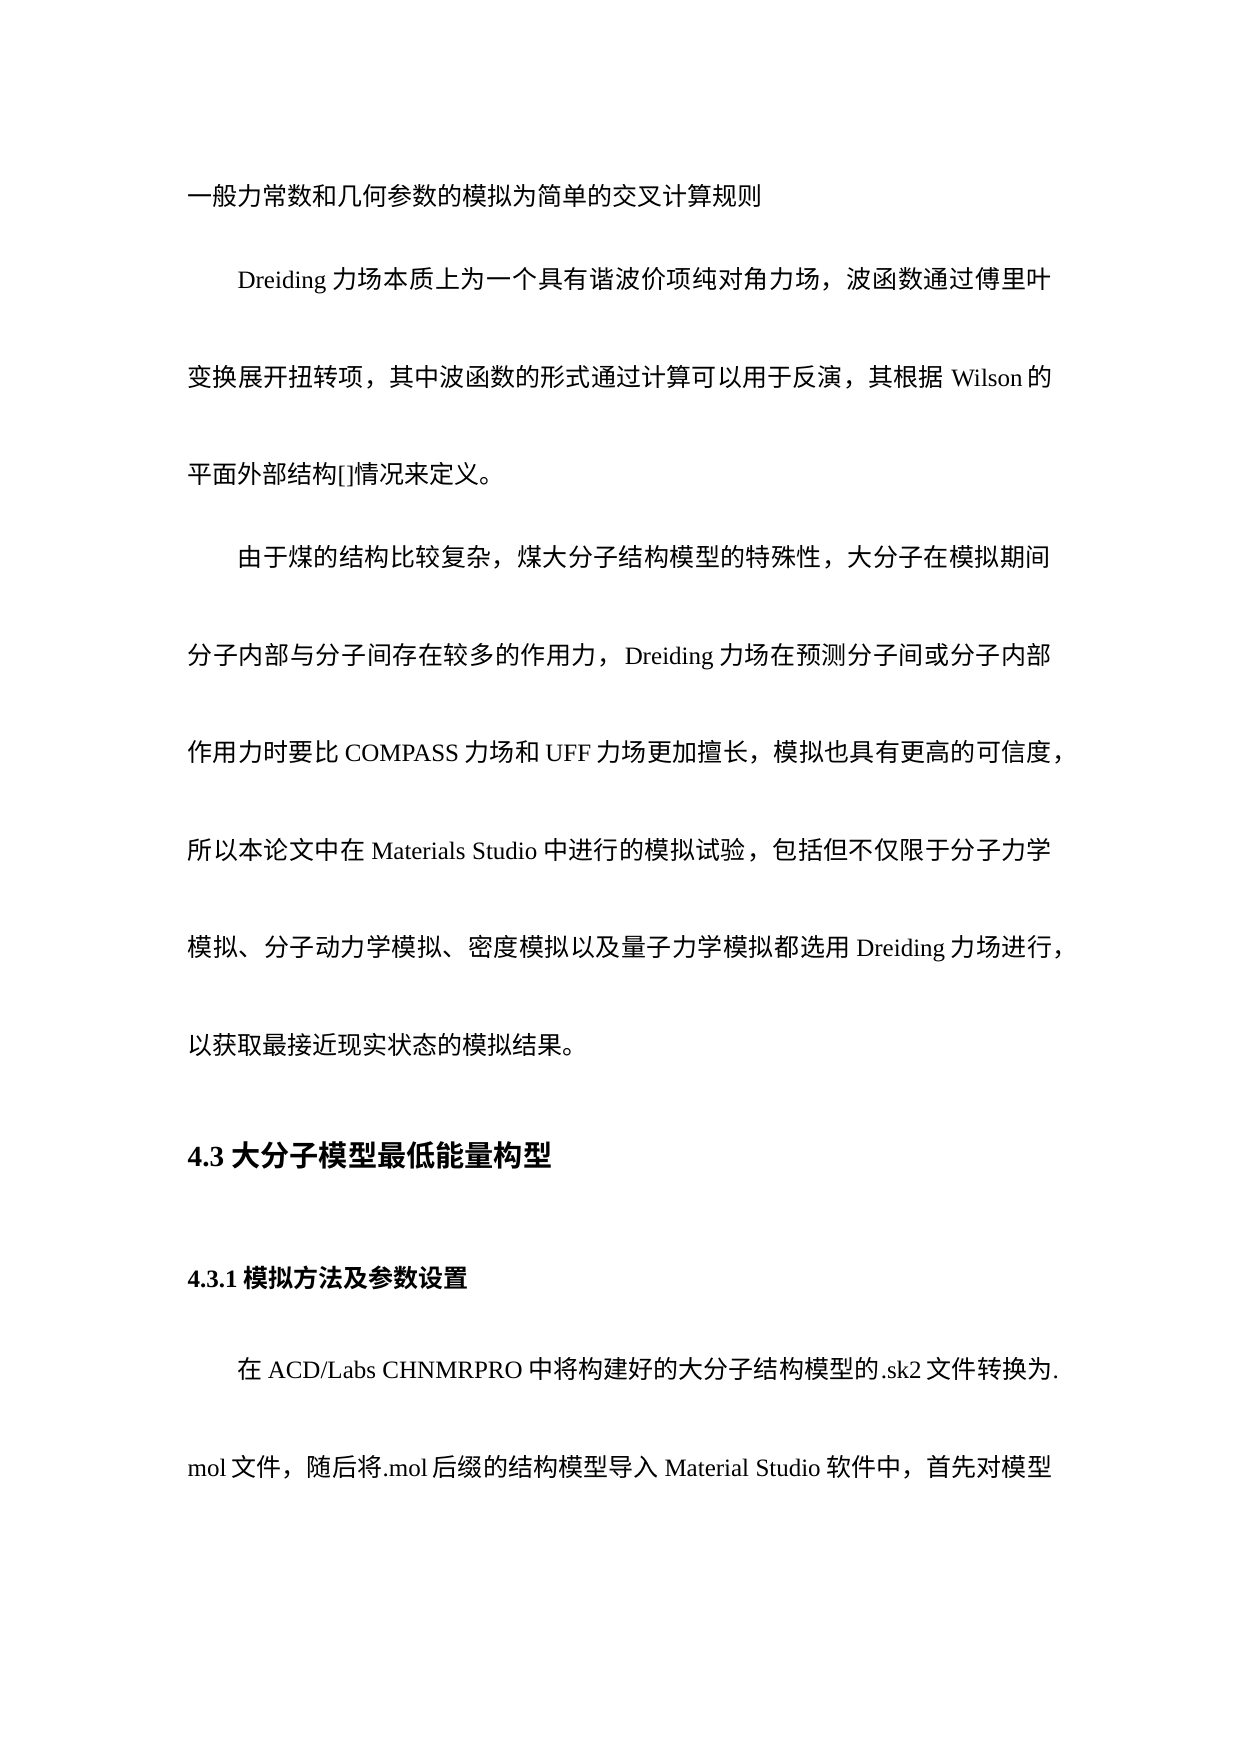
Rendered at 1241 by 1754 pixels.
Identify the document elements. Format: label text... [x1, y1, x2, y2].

text 由于煤的结构比较复杂，煤大分子结构模型的特殊性，大分子在模拟期间分子内部与分子间存在较多的作用力，Dreiding力场在预测分子间或分子内部作用力时要比COMPASS力场和UFF力场更加擅长，模拟也具有更高的可信度，所以本论文中在Materials Studio中进行的模拟试验，包括但不仅限于分子力学模拟、分子动力学模拟、密度模拟以及量子力学模拟都选用Dreiding力场进行，以获取最接近现实状态的模拟结果。 [187, 523, 1053, 1076]
text 4.3.1 模拟方法及参数设置 [187, 1244, 1053, 1309]
subtitle 4.3 大分子模型最低能量构型 [187, 1121, 1053, 1186]
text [187, 1335, 1053, 1498]
text Dreiding力场本质上为一个具有谐波价项纯对角力场，波函数通过傅里叶变换展开扭转项，其中波函数的形式通过计算可以用于反演，其根据Wilson的平面外部结构[]情况来定义。 [187, 245, 1053, 505]
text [187, 162, 1053, 227]
